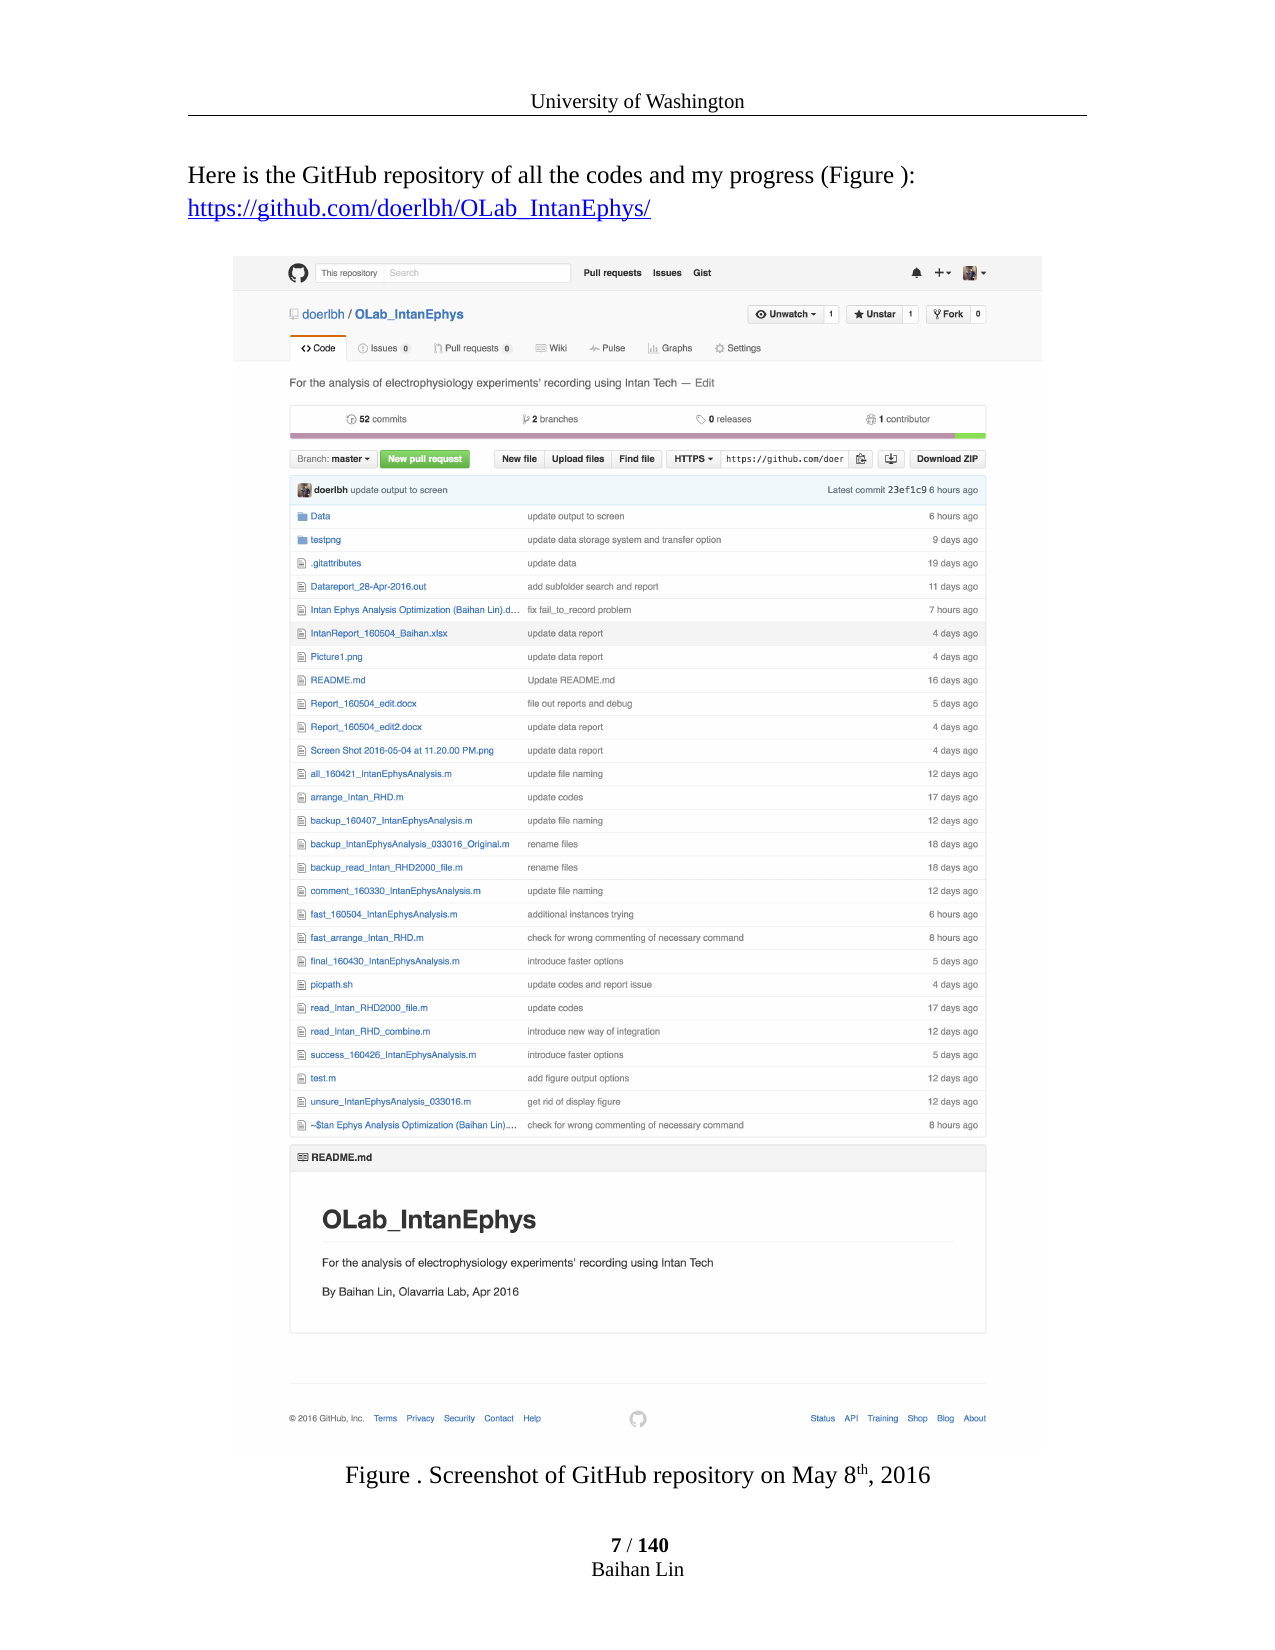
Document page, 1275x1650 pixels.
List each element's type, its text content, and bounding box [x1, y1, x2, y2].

text Here is the GitHub repository of all the codes and my progress (Figure ): https://github.com/doerlbh/OLab_IntanEphys/ [187, 159, 1087, 224]
text Figure . Screenshot of GitHub repository on May 8th, 2016 [187, 1459, 1087, 1491]
picture [232, 256, 1043, 1453]
